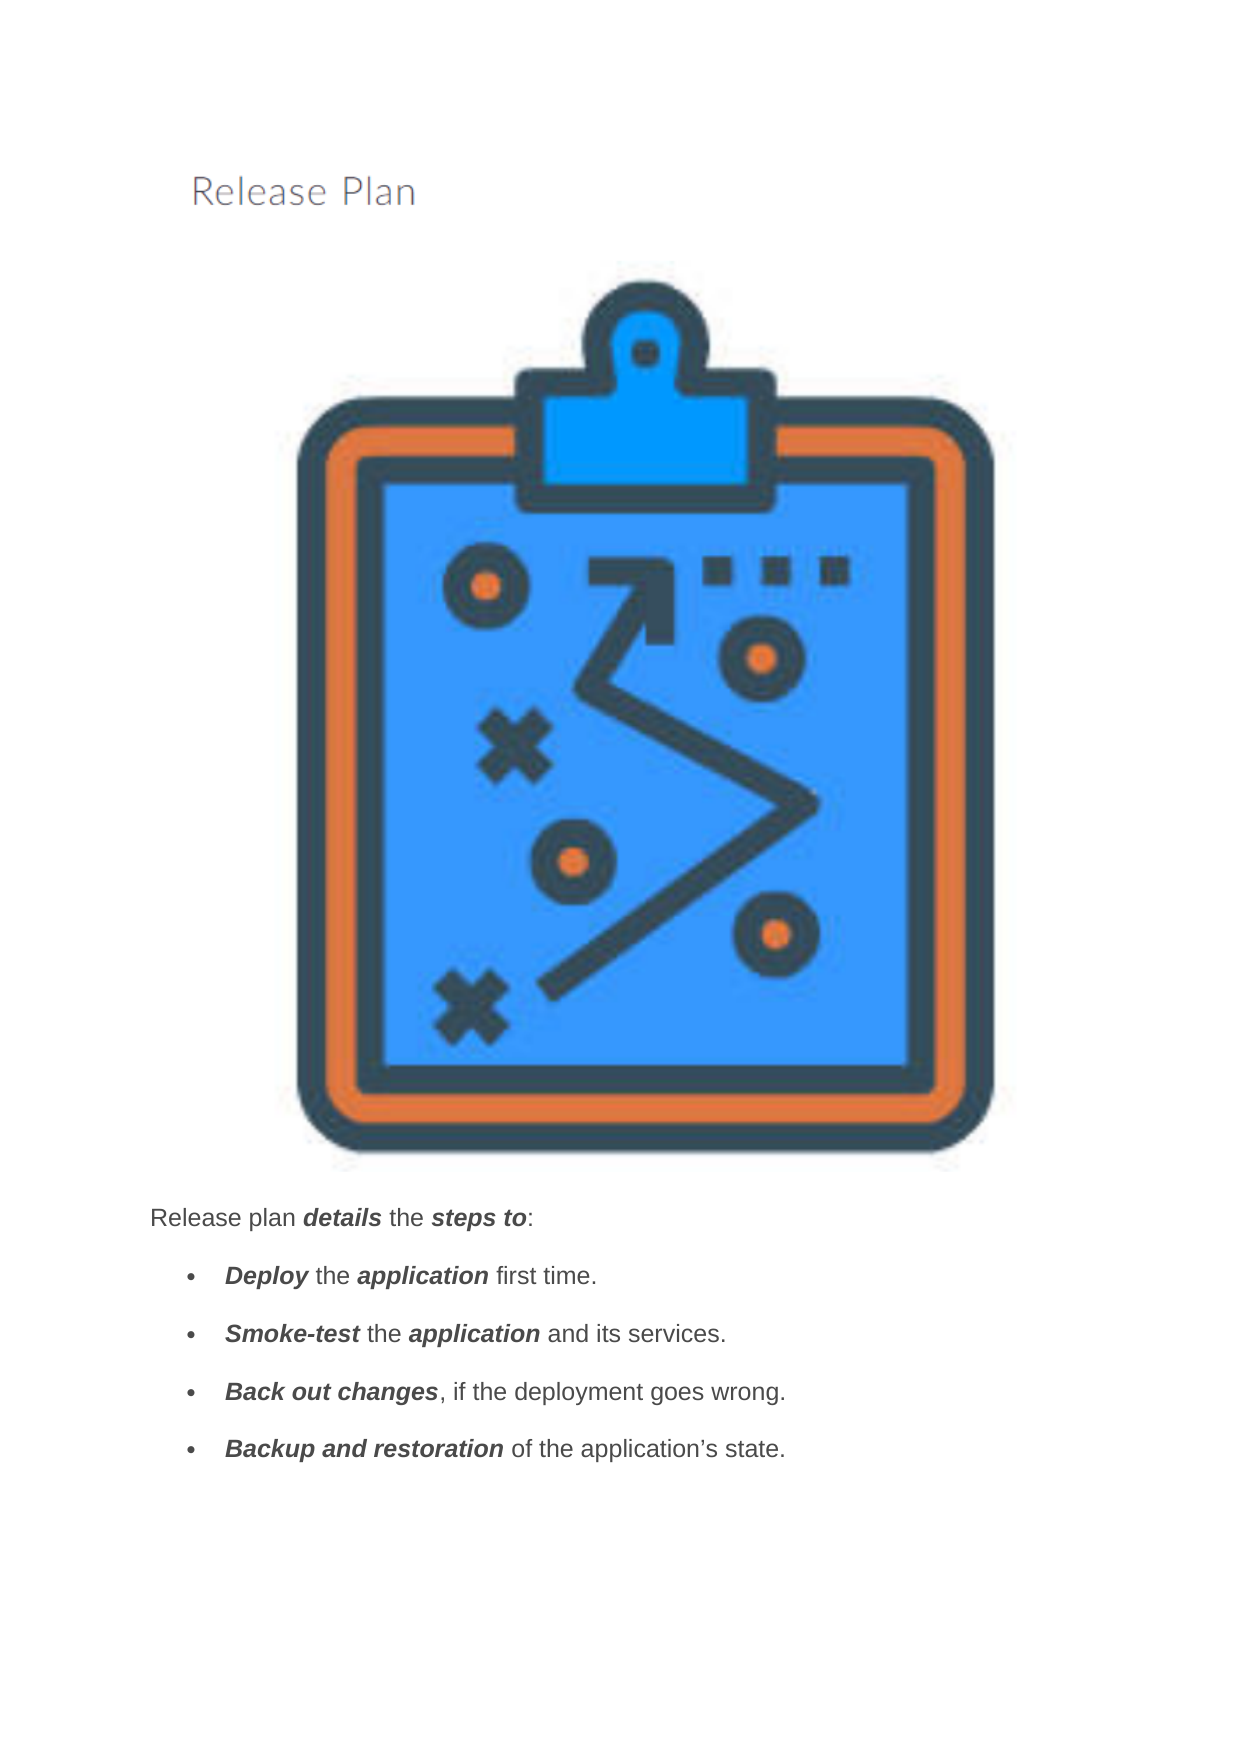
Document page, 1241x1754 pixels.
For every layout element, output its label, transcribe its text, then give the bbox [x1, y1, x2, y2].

list Smoke-test the application and its services. [187, 1318, 1090, 1347]
list Deploy the application first time. [187, 1261, 1090, 1289]
list Backup and restoration of the application’s state. [187, 1434, 1090, 1463]
picture [150, 150, 1091, 1179]
list Back out changes, if the deployment goes wrong. [187, 1376, 1090, 1405]
text Release plan details the steps to: [150, 1194, 1090, 1231]
